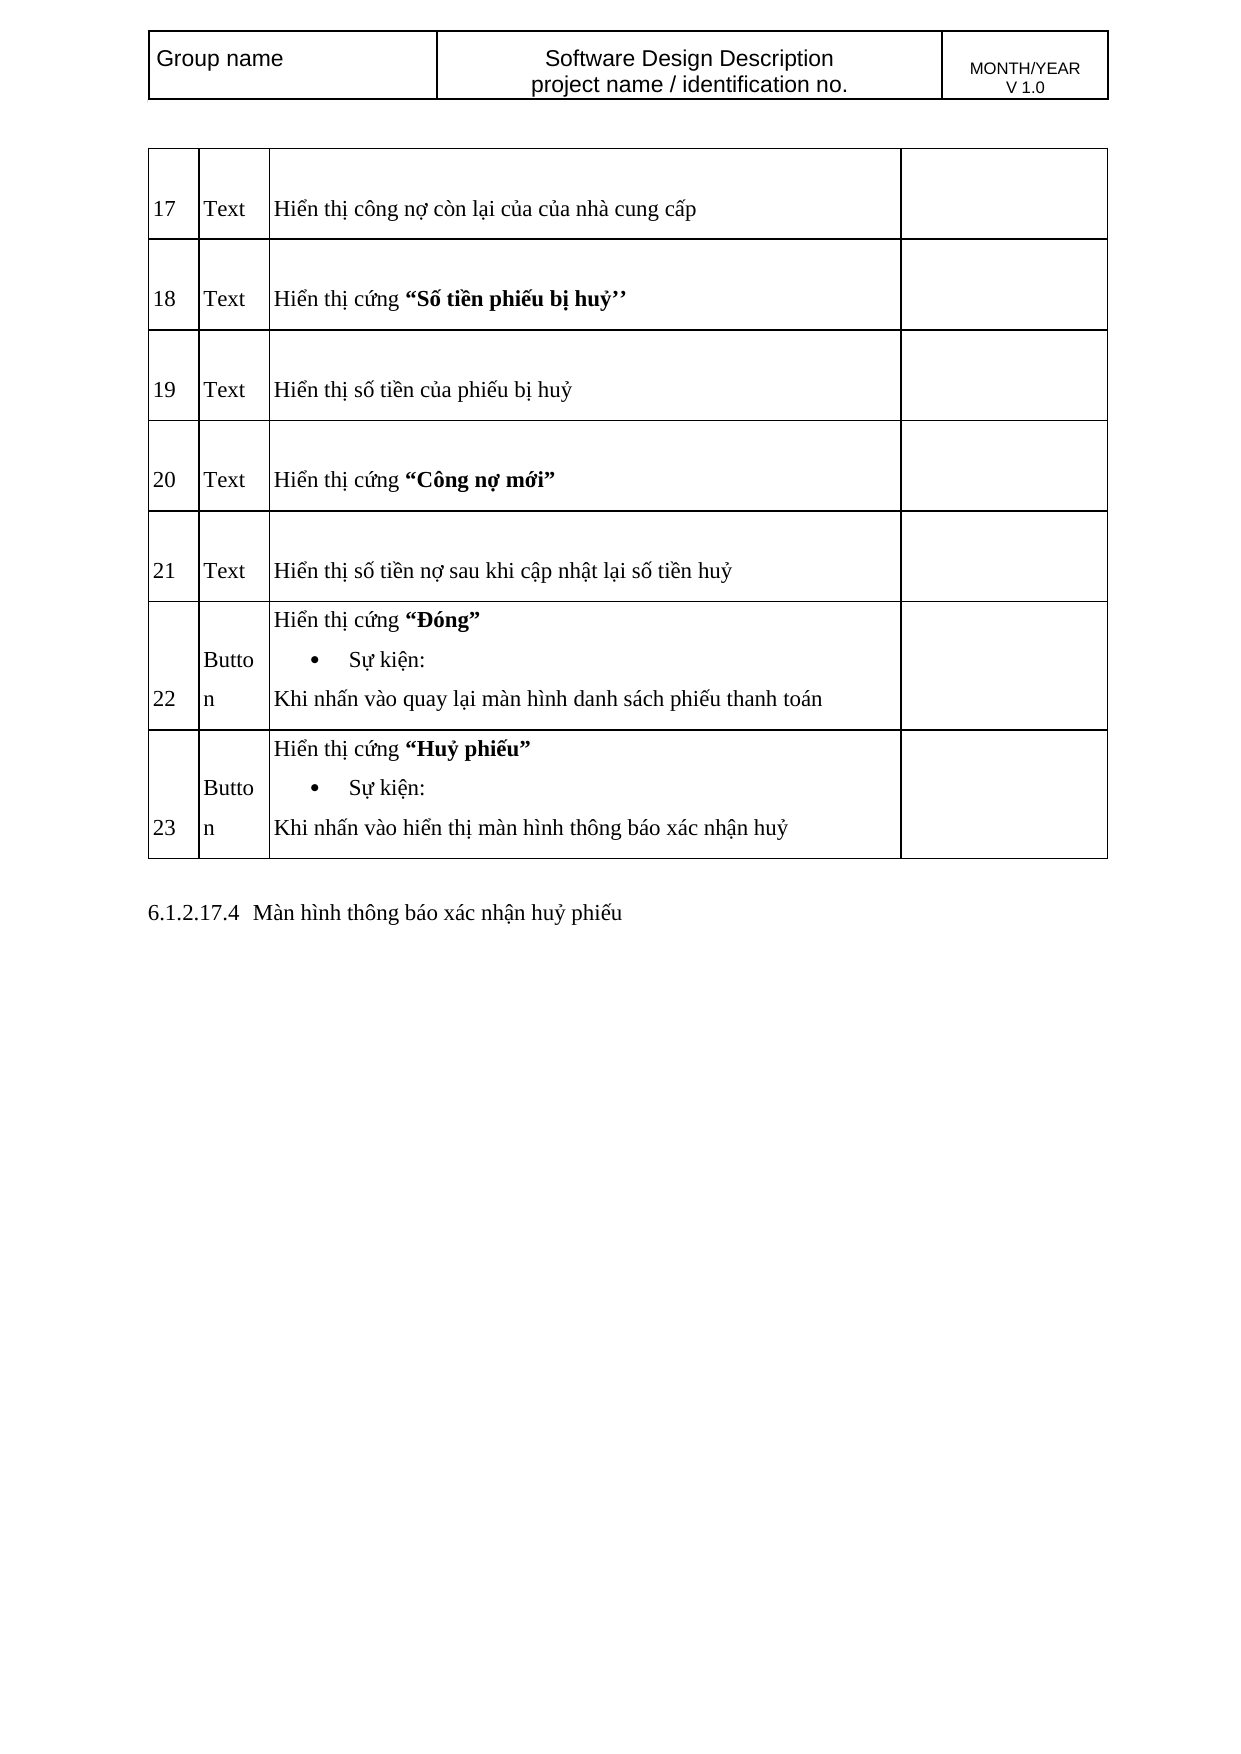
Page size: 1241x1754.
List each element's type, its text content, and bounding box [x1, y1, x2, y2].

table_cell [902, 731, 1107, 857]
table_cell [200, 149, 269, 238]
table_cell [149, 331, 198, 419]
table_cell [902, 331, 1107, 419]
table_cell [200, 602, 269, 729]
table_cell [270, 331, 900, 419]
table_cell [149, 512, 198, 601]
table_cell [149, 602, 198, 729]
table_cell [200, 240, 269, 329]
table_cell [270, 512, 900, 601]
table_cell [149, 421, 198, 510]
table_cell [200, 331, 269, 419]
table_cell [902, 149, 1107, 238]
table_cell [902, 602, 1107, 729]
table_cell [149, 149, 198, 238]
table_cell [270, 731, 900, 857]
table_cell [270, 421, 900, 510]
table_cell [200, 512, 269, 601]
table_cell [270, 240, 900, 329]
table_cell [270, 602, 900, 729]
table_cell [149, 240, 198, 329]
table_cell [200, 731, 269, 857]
subtitle Màn hình thông báo xác nhận huỷ phiếu [148, 898, 1092, 925]
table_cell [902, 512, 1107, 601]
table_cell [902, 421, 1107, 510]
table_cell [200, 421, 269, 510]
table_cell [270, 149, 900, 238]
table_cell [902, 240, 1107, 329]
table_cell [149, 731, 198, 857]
